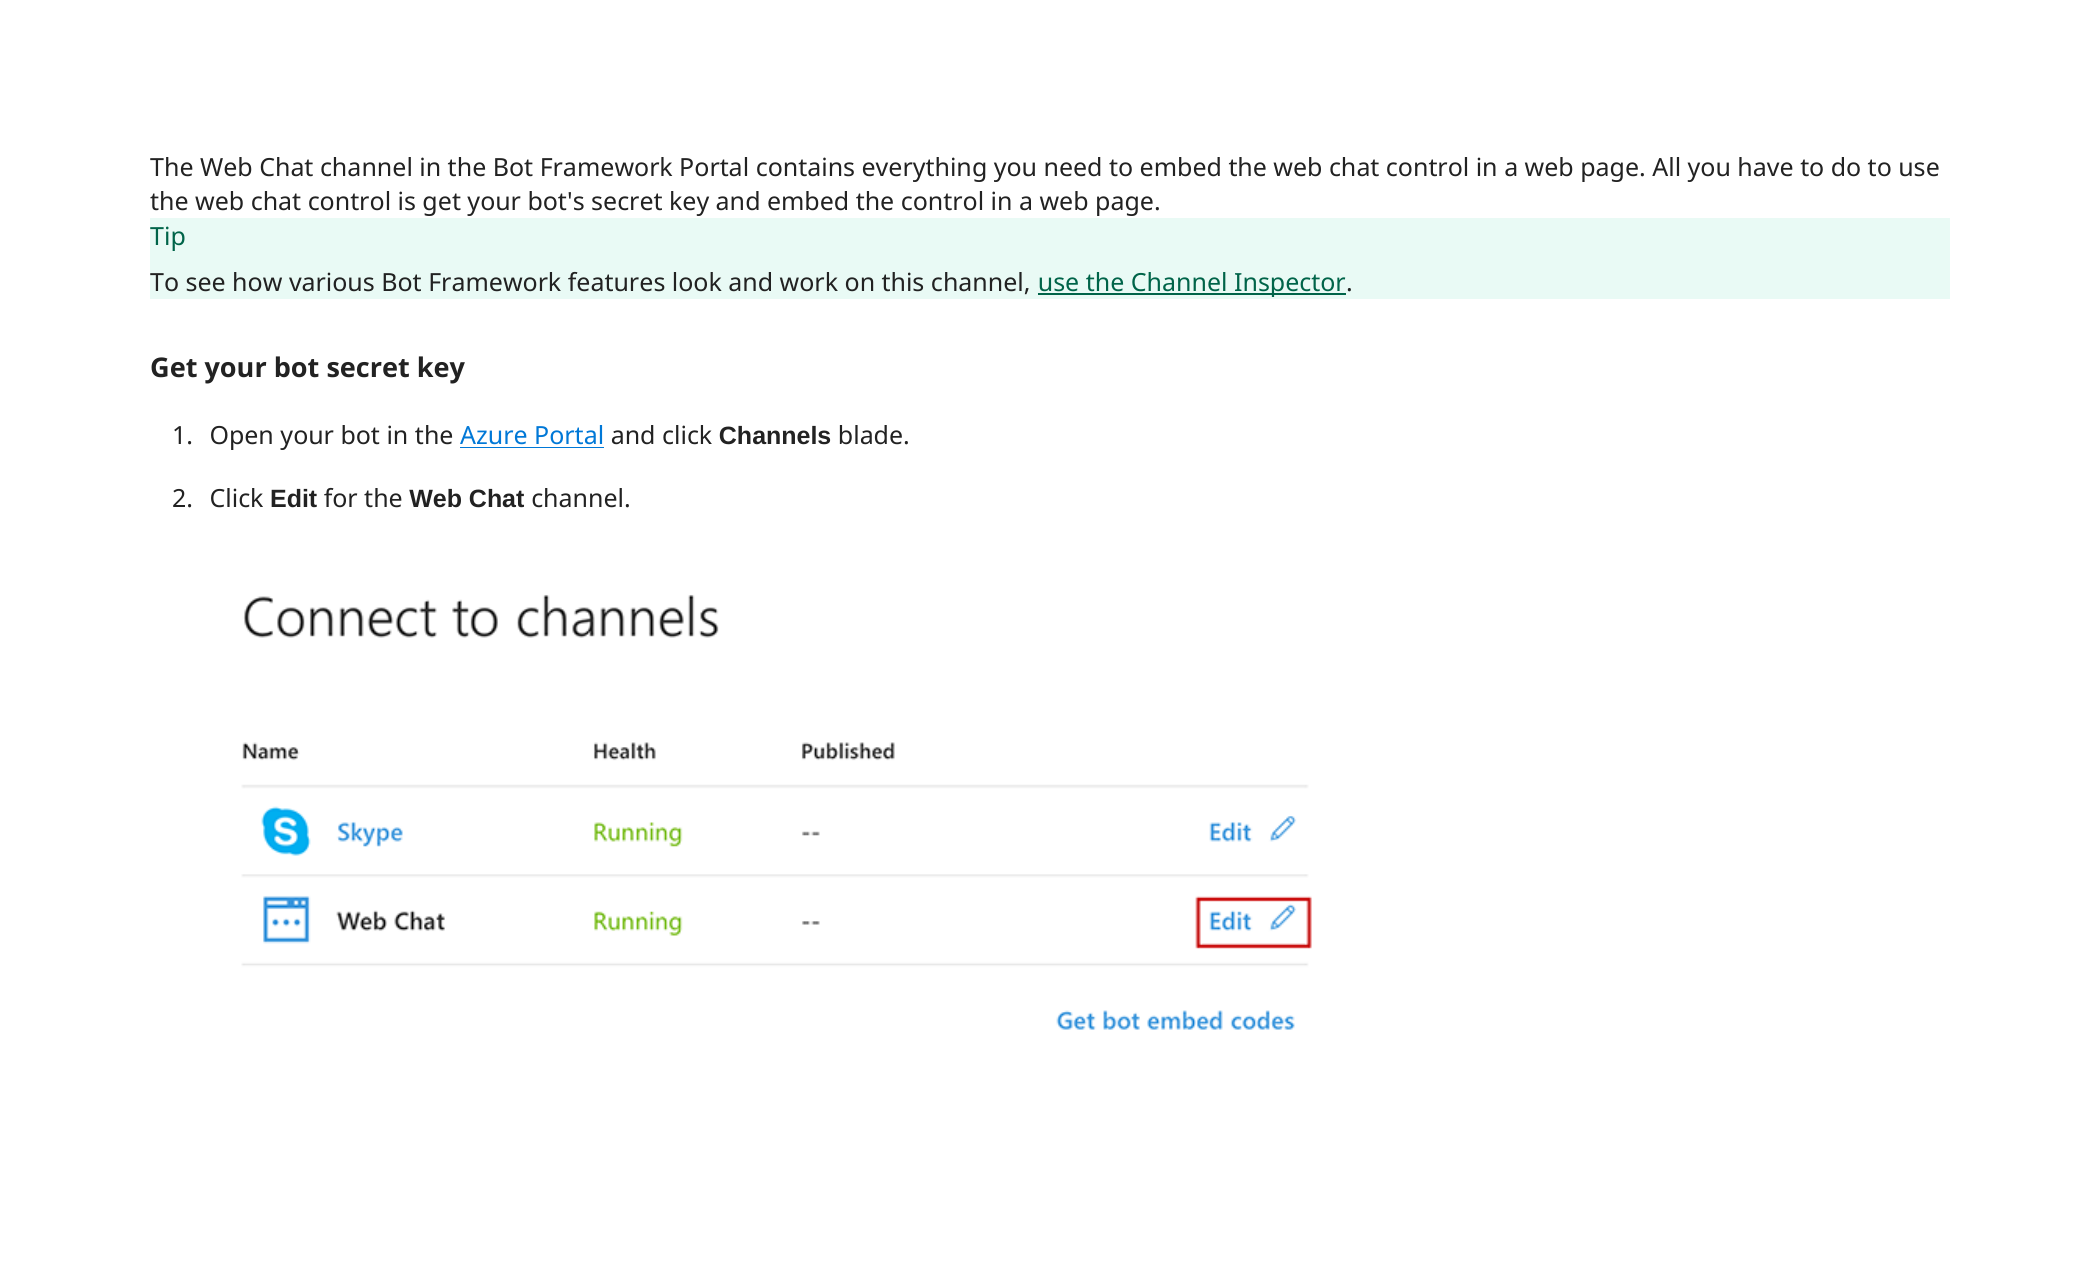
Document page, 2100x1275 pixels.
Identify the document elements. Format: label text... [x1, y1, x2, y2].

text Tip [150, 218, 1950, 252]
text The Web Chat channel in the Bot Framework Portal contains everything you need to embed the web chat control in a web page. All you have to do to use the web chat control is get your bot's secret key and embed the control in a web page. [150, 150, 1950, 218]
subtitle Get your bot secret key [150, 349, 1950, 386]
picture [209, 514, 1332, 1069]
text To see how various Bot Framework features look and work on this channel, use the Channel Inspector. [150, 265, 1950, 299]
list Open your bot in the Azure Portal and click Channels blade. [172, 418, 1950, 452]
